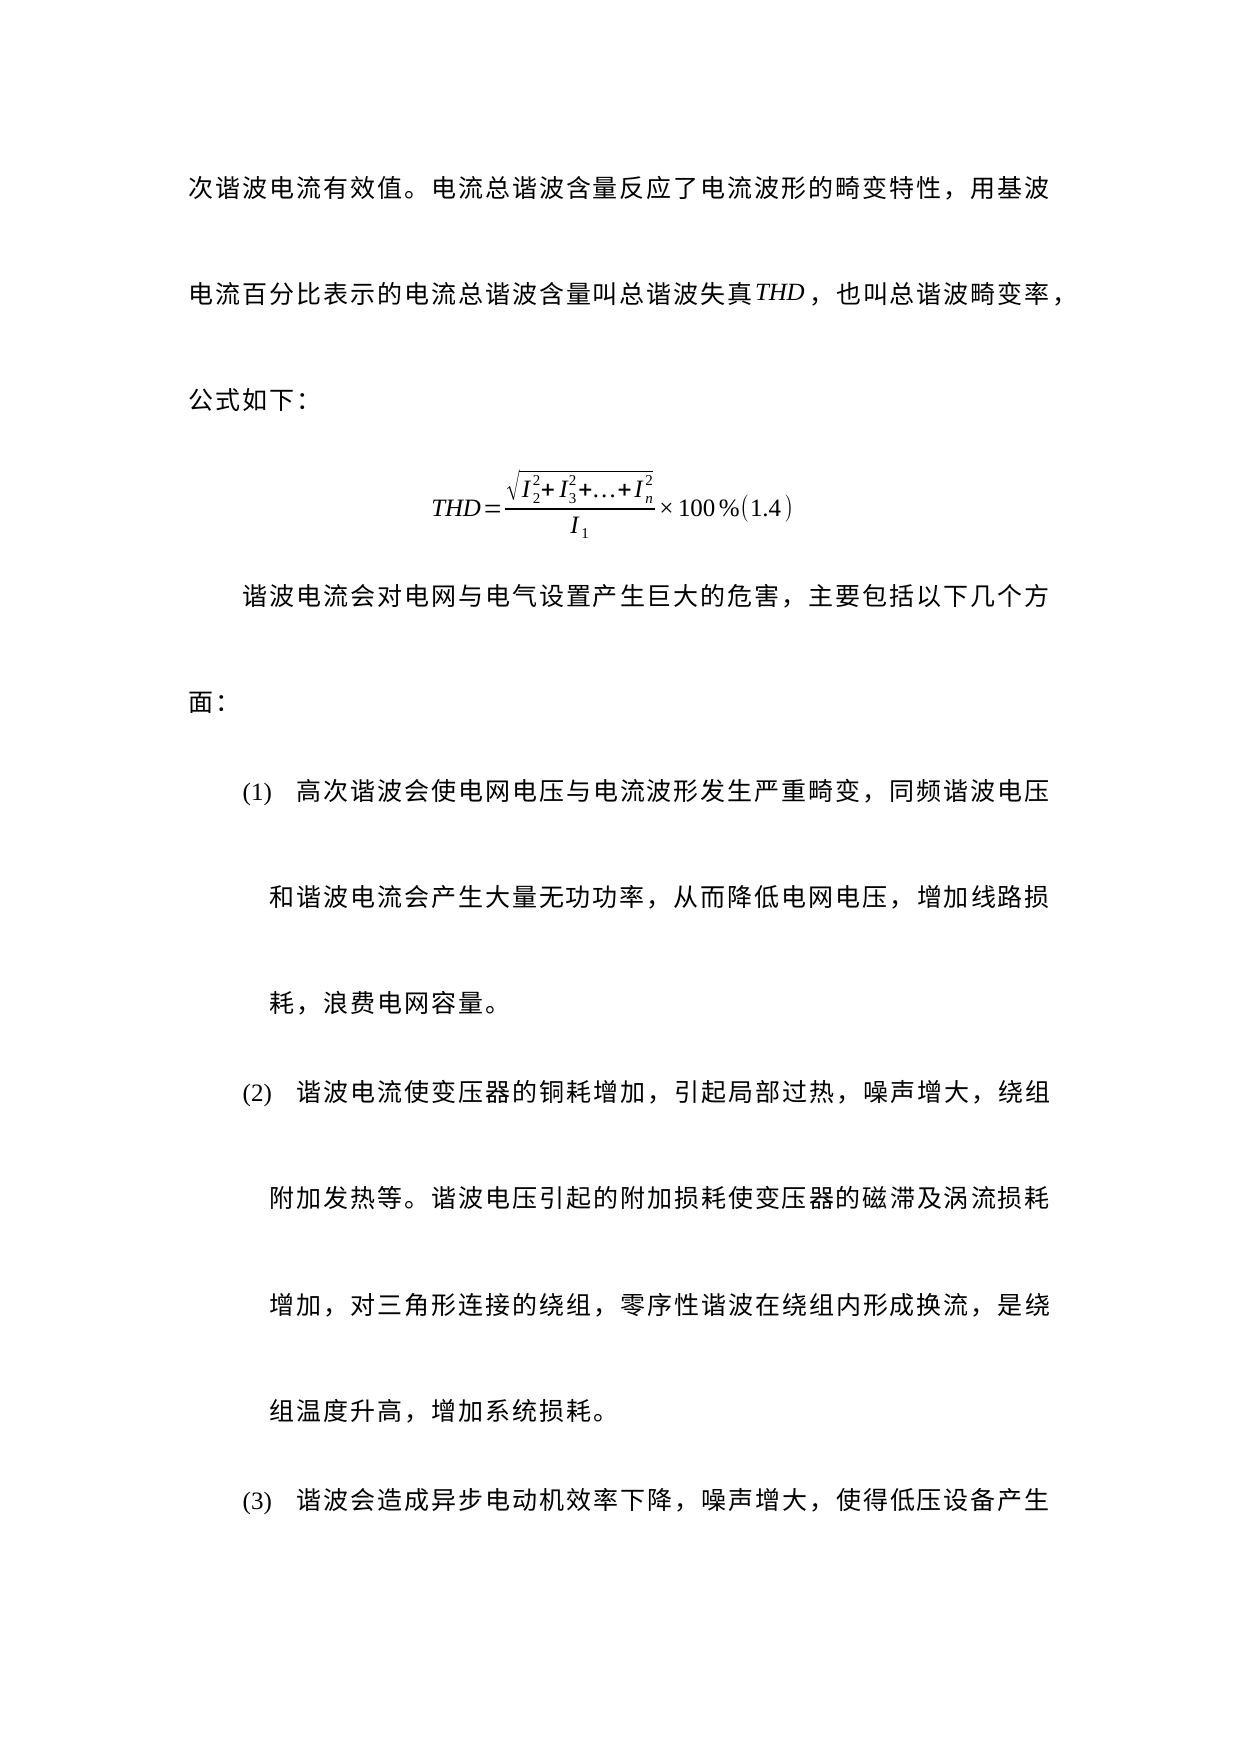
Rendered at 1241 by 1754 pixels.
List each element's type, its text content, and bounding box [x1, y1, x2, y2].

list 高次谐波会使电网电压与电流波形发生严重畸变，同频谐波电压和谐波电流会产生大量无功功率，从而降低电网电压，增加线路损耗，浪费电网容量。 [216, 754, 1052, 1037]
list 谐波电流使变压器的铜耗增加，引起局部过热，噪声增大，绕组附加发热等。谐波电压引起的附加损耗使变压器的磁滞及涡流损耗增加，对三角形连接的绕组，零序性谐波在绕组内形成换流，是绕组温度升高，增加系统损耗。 [216, 1055, 1052, 1445]
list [216, 1463, 1052, 1534]
text 谐波电流会对电网与电气设置产生巨大的危害，主要包括以下几个方面： [188, 559, 1052, 736]
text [188, 151, 1052, 434]
